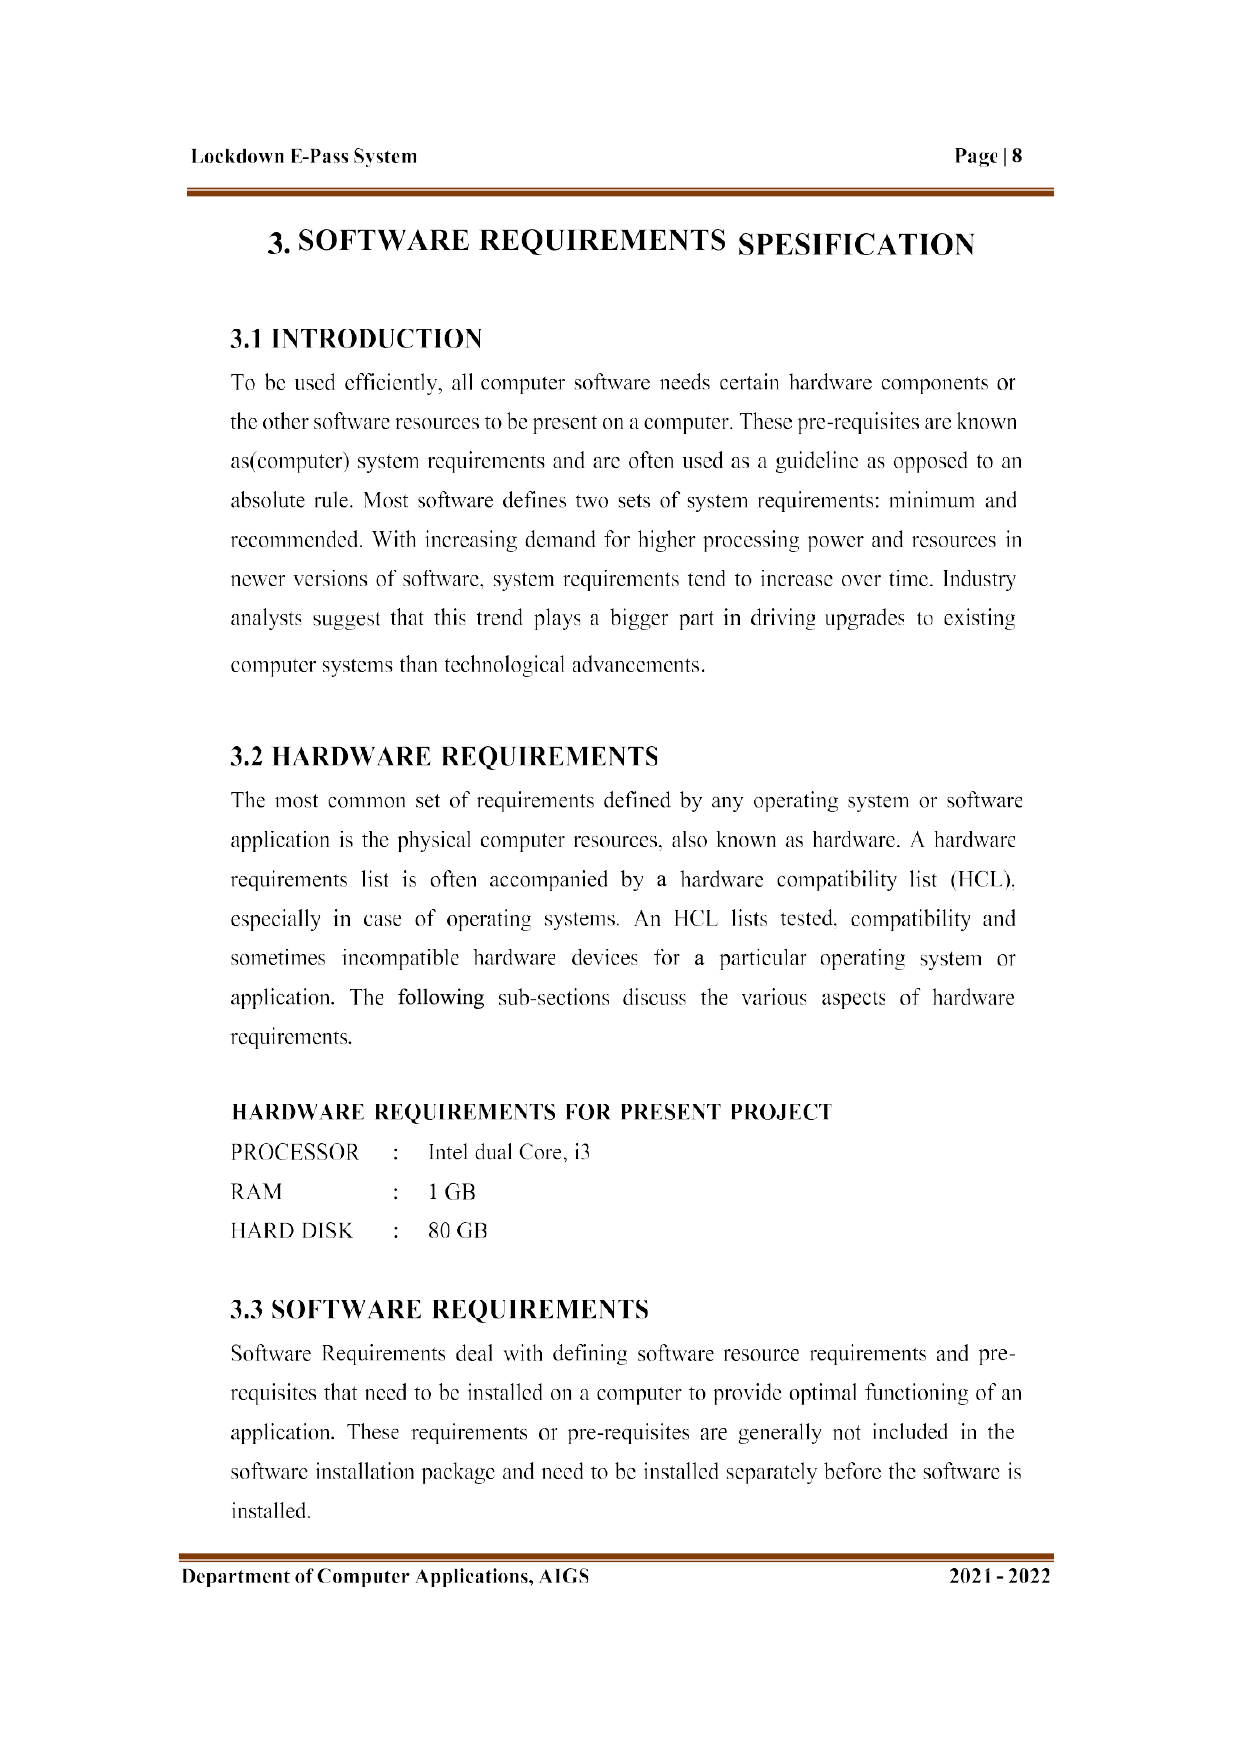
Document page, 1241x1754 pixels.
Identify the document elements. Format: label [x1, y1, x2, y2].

picture [900, 988, 921, 1005]
picture [231, 1462, 1021, 1484]
picture [230, 329, 482, 348]
picture [821, 949, 905, 970]
picture [230, 1383, 1022, 1405]
picture [456, 1344, 493, 1361]
picture [230, 412, 1017, 434]
picture [591, 608, 714, 630]
picture [742, 988, 807, 1005]
picture [1008, 1568, 1050, 1583]
picture [231, 655, 705, 677]
picture [230, 1222, 354, 1238]
picture [457, 1222, 487, 1238]
picture [230, 870, 347, 891]
picture [347, 1423, 399, 1439]
picture [997, 378, 1016, 390]
picture [949, 1568, 990, 1583]
picture [390, 608, 424, 625]
picture [751, 608, 815, 630]
picture [430, 870, 477, 887]
picture [944, 608, 1015, 630]
picture [954, 148, 998, 167]
picture [539, 1428, 558, 1440]
picture [822, 991, 885, 1009]
picture [342, 949, 459, 970]
picture [910, 870, 937, 887]
picture [567, 1423, 689, 1444]
picture [832, 1425, 861, 1440]
picture [654, 949, 680, 965]
picture [932, 988, 1014, 1005]
picture [231, 1423, 330, 1444]
picture [231, 831, 1015, 852]
picture [987, 1423, 1014, 1439]
picture [723, 608, 741, 625]
picture [230, 570, 1016, 591]
picture [738, 1423, 822, 1444]
picture [321, 1344, 445, 1365]
picture [481, 373, 988, 394]
picture [231, 491, 1017, 512]
picture [231, 791, 1023, 812]
picture [268, 232, 282, 254]
picture [299, 229, 725, 255]
picture [230, 530, 1022, 552]
picture [673, 910, 718, 926]
picture [428, 1143, 589, 1163]
picture [553, 1344, 627, 1365]
picture [960, 1423, 977, 1439]
picture [638, 1344, 714, 1361]
picture [447, 909, 531, 931]
picture [349, 988, 384, 1005]
picture [182, 1568, 589, 1587]
picture [719, 949, 807, 970]
picture [230, 1027, 347, 1049]
picture [872, 1423, 948, 1439]
picture [731, 909, 767, 926]
picture [230, 1300, 648, 1323]
picture [402, 870, 416, 887]
picture [230, 746, 658, 770]
picture [701, 988, 728, 1005]
picture [809, 1344, 926, 1365]
picture [777, 870, 897, 891]
picture [445, 1183, 475, 1200]
picture [231, 1104, 832, 1124]
picture [680, 870, 763, 887]
picture [231, 373, 473, 395]
picture [333, 909, 351, 926]
picture [997, 954, 1016, 966]
picture [499, 988, 609, 1005]
picture [623, 988, 686, 1005]
picture [361, 870, 388, 887]
picture [231, 451, 1022, 473]
picture [723, 1349, 799, 1361]
picture [920, 951, 982, 970]
picture [231, 608, 302, 630]
picture [231, 1344, 311, 1361]
picture [620, 870, 644, 891]
picture [476, 608, 581, 630]
picture [780, 909, 837, 929]
picture [411, 1423, 527, 1444]
picture [429, 1222, 450, 1238]
picture [231, 1502, 310, 1518]
picture [545, 912, 619, 930]
picture [916, 611, 933, 625]
picture [951, 870, 1015, 891]
picture [434, 608, 466, 625]
picture [983, 909, 1016, 926]
picture [978, 1349, 1015, 1365]
picture [739, 233, 975, 255]
picture [415, 909, 436, 926]
picture [231, 909, 321, 931]
picture [231, 988, 330, 1009]
picture [825, 608, 904, 630]
picture [503, 1344, 543, 1361]
picture [230, 1143, 360, 1160]
picture [190, 148, 417, 167]
picture [231, 949, 325, 965]
picture [937, 1344, 969, 1361]
picture [701, 1428, 727, 1440]
picture [230, 1183, 282, 1199]
picture [490, 870, 608, 891]
picture [364, 915, 401, 926]
picture [572, 949, 638, 965]
picture [473, 949, 555, 965]
picture [851, 909, 971, 931]
picture [633, 910, 661, 926]
picture [313, 611, 380, 630]
